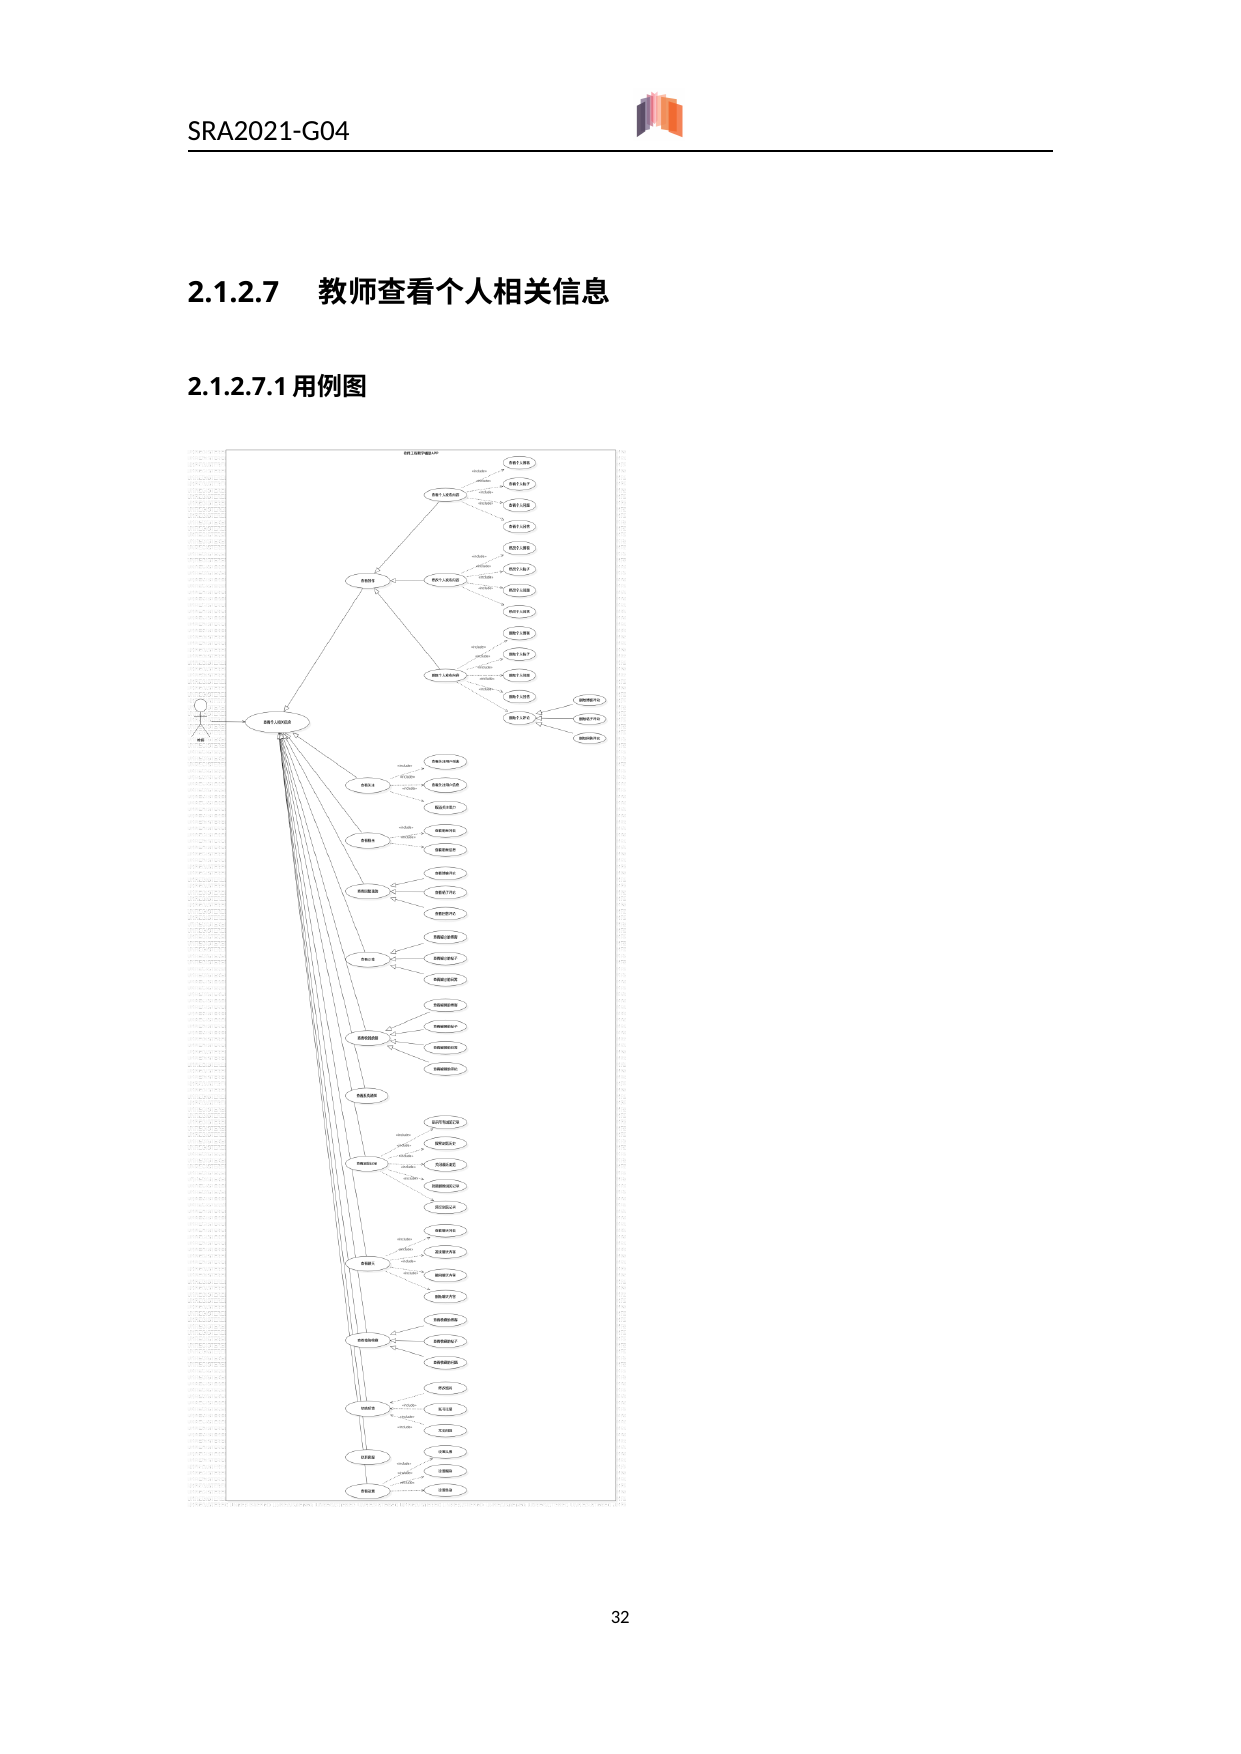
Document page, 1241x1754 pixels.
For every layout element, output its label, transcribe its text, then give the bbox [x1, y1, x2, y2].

subtitle 教师查看个人相关信息 [187, 257, 1053, 322]
subtitle 用例图 [187, 352, 1053, 417]
picture [187, 447, 626, 1511]
picture [633, 88, 686, 141]
